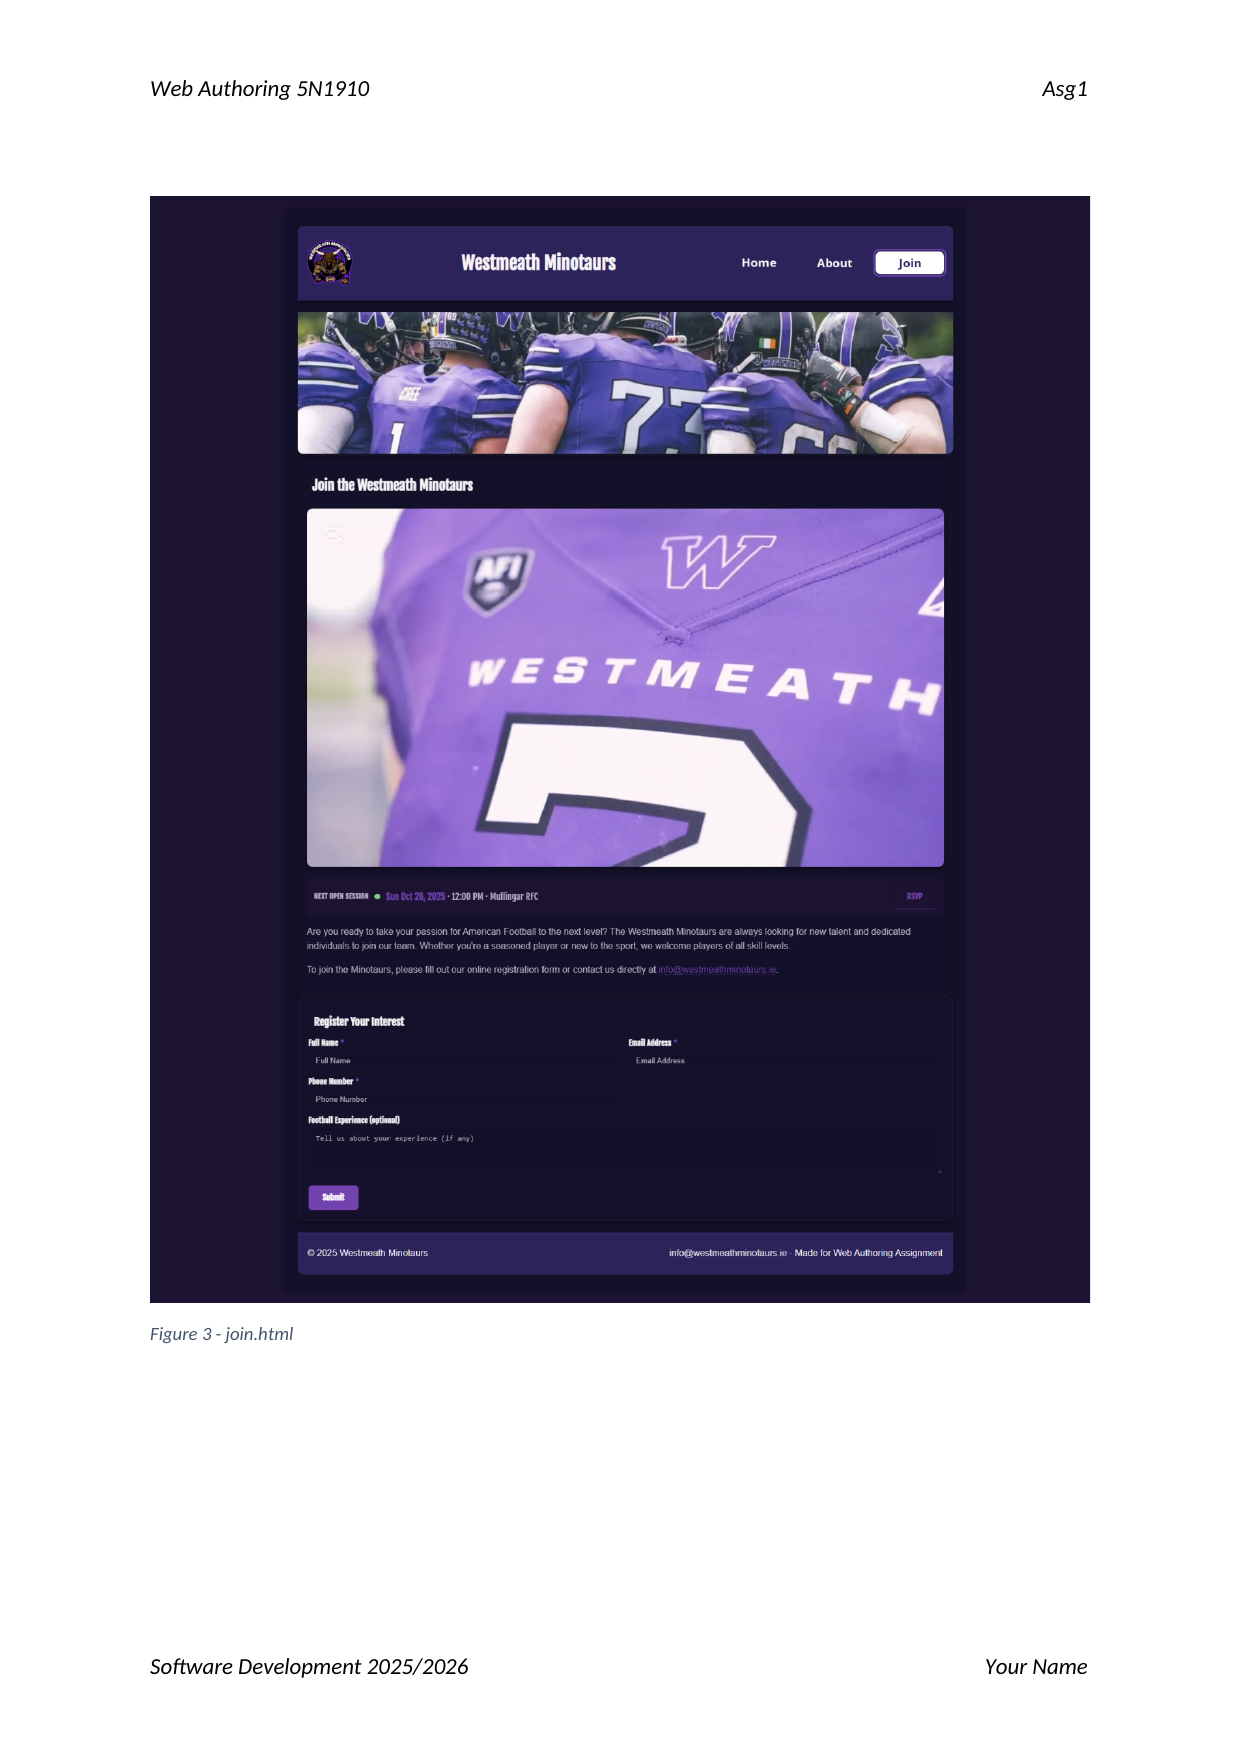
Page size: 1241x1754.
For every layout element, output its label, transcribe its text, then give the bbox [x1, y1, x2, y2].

picture [150, 196, 1091, 1303]
